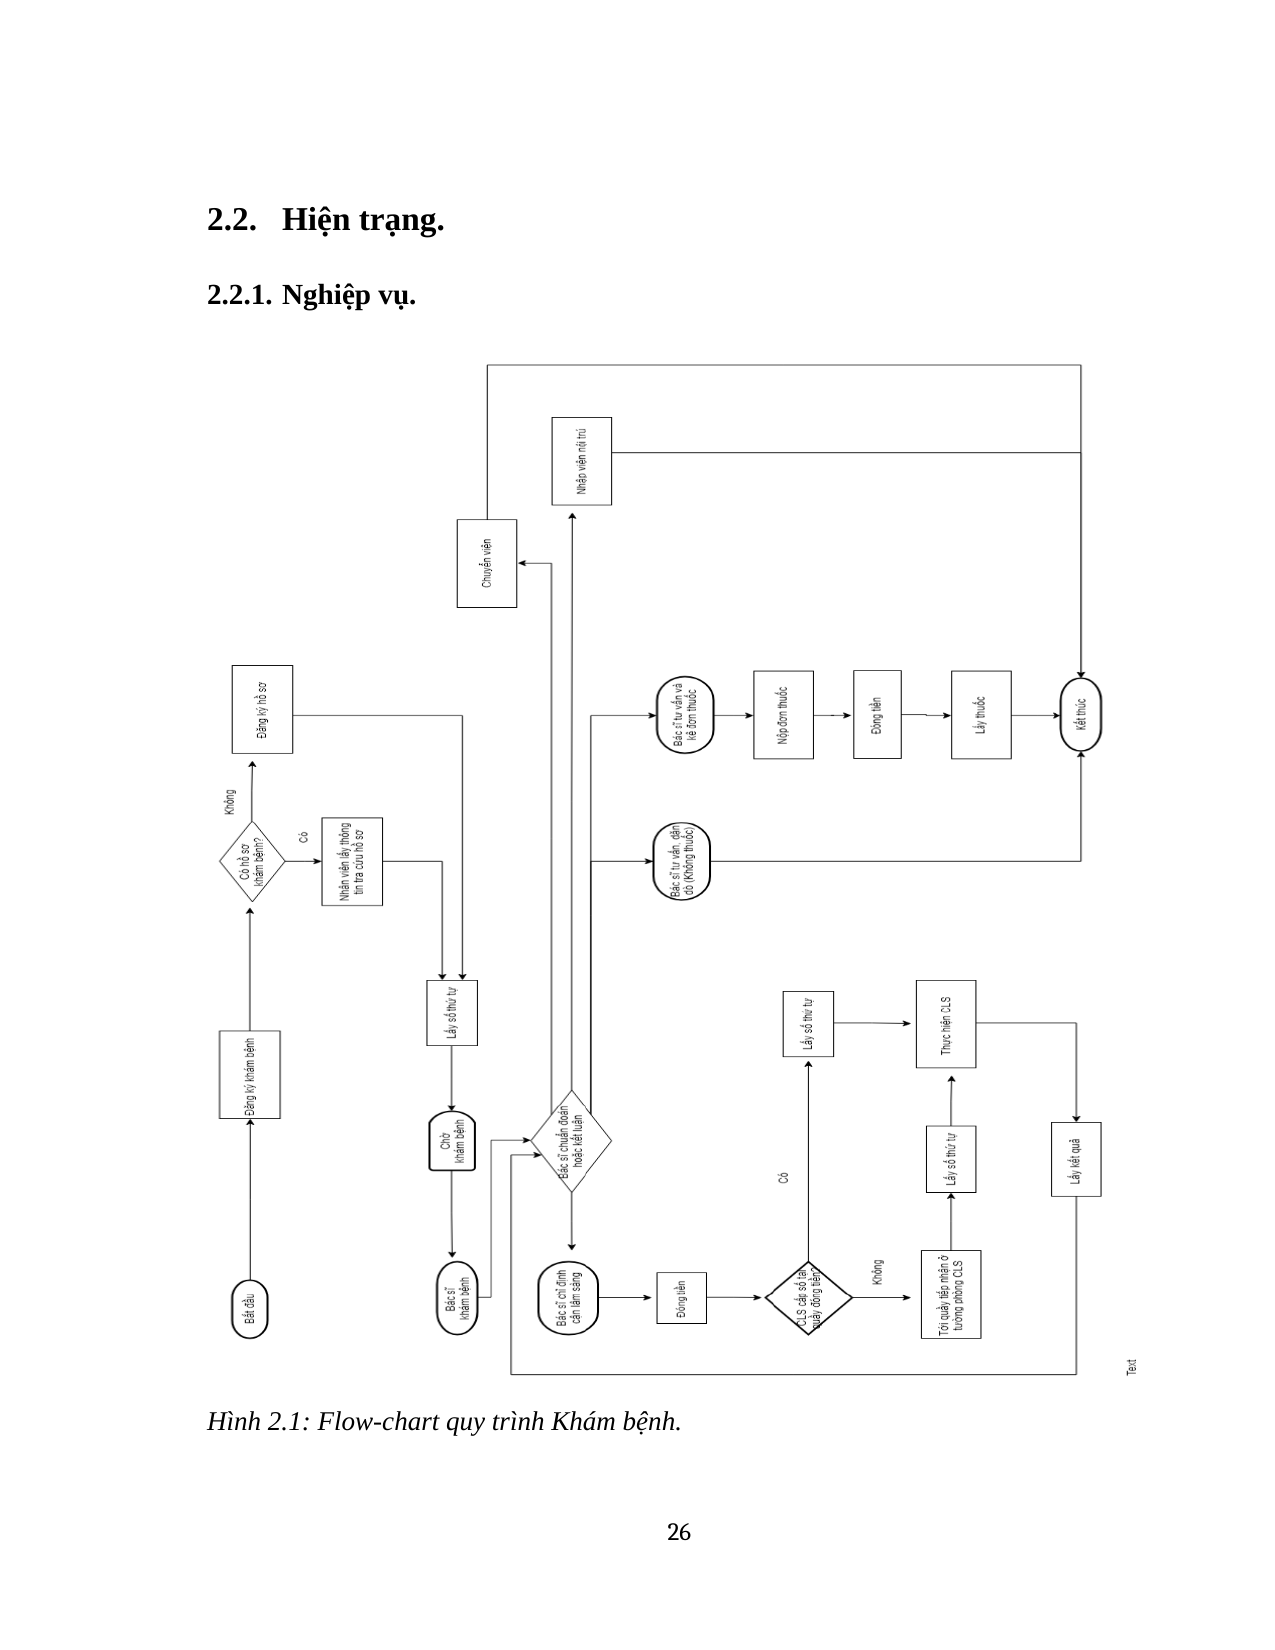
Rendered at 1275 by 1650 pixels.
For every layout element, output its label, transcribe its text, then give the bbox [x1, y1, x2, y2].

subtitle Nghiệp vụ. [207, 277, 1171, 311]
subtitle Hiện trạng. [207, 199, 1171, 237]
picture [209, 351, 1150, 1389]
